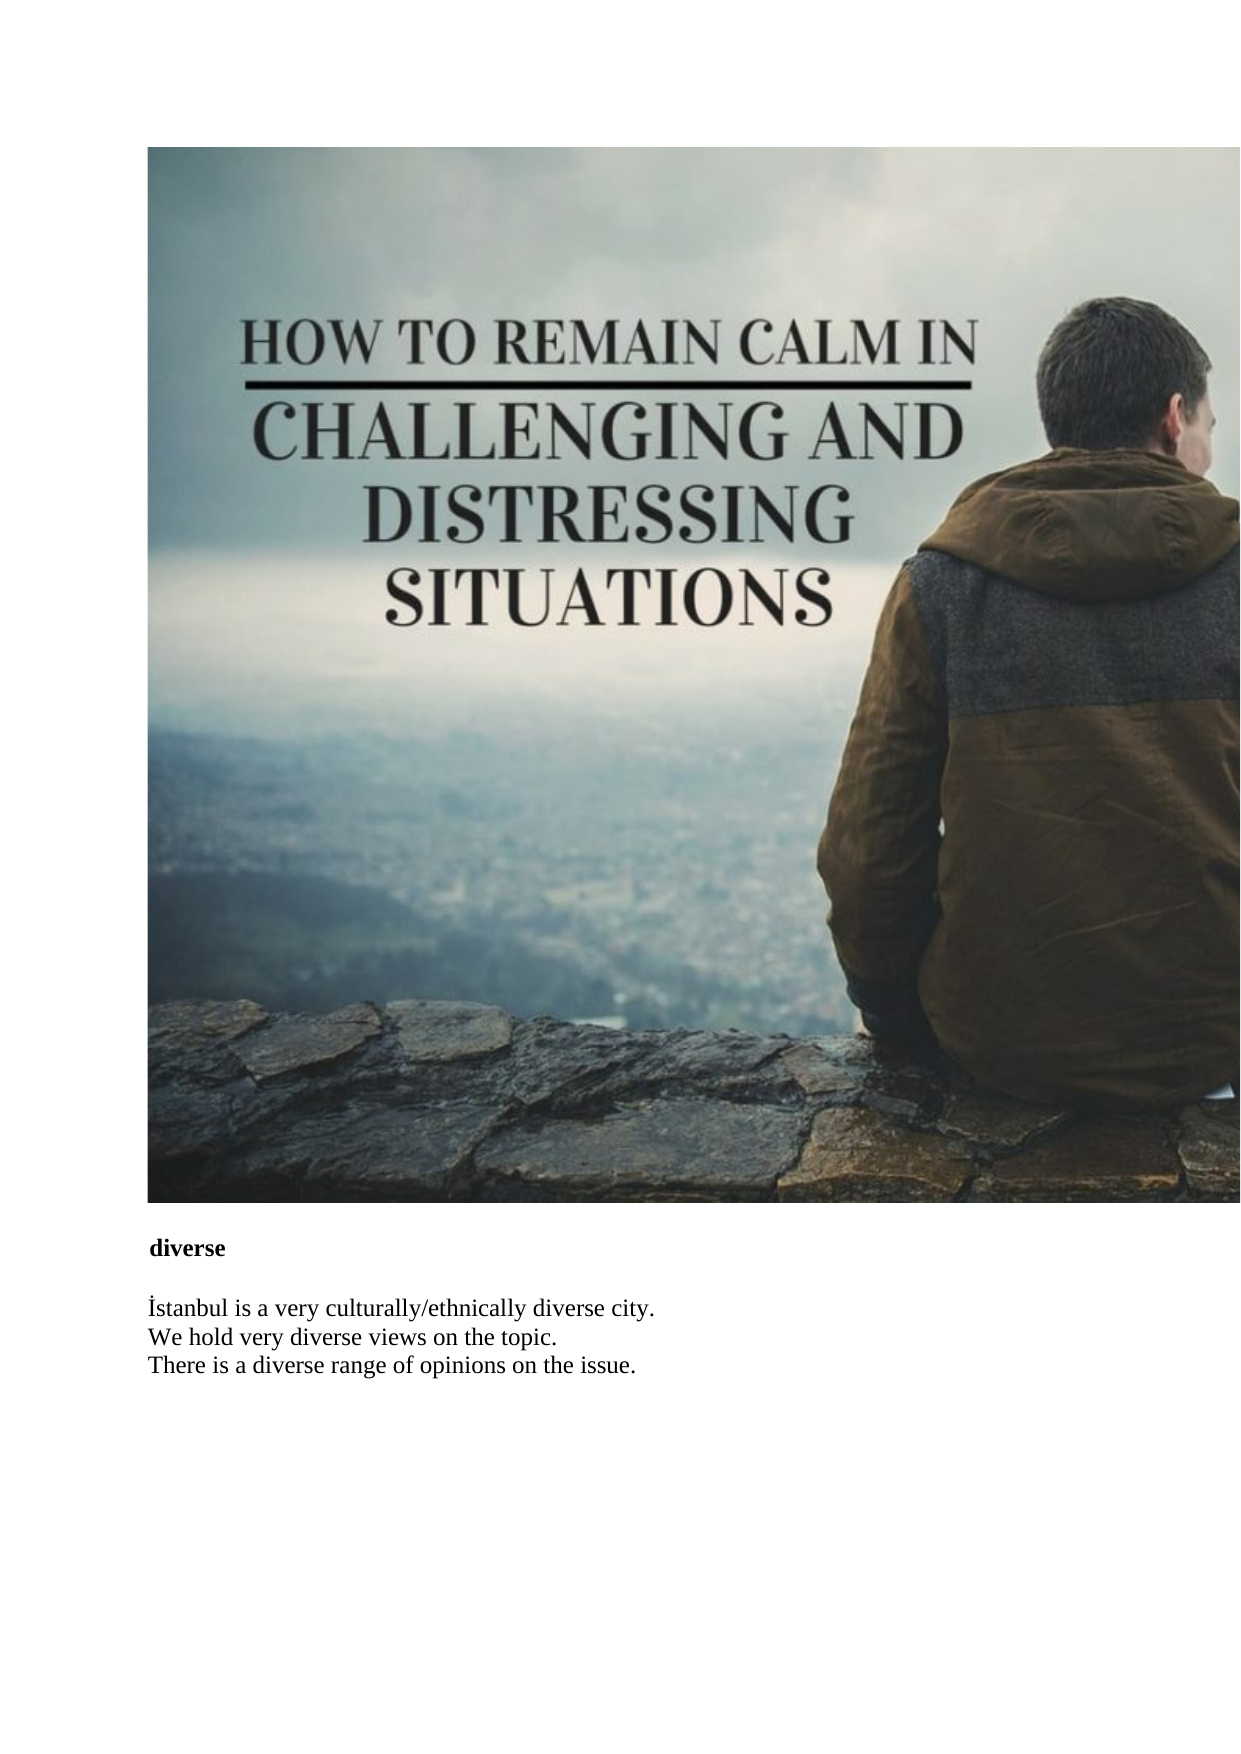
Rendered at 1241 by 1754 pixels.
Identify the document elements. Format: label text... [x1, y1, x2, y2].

table_header diverse [148, 1232, 494, 1264]
text İstanbul is a very culturally/ethnically diverse city. We hold very diverse views on the topic. There is a diverse range of opinions on the issue. [148, 1293, 1093, 1379]
picture [147, 147, 1241, 1203]
